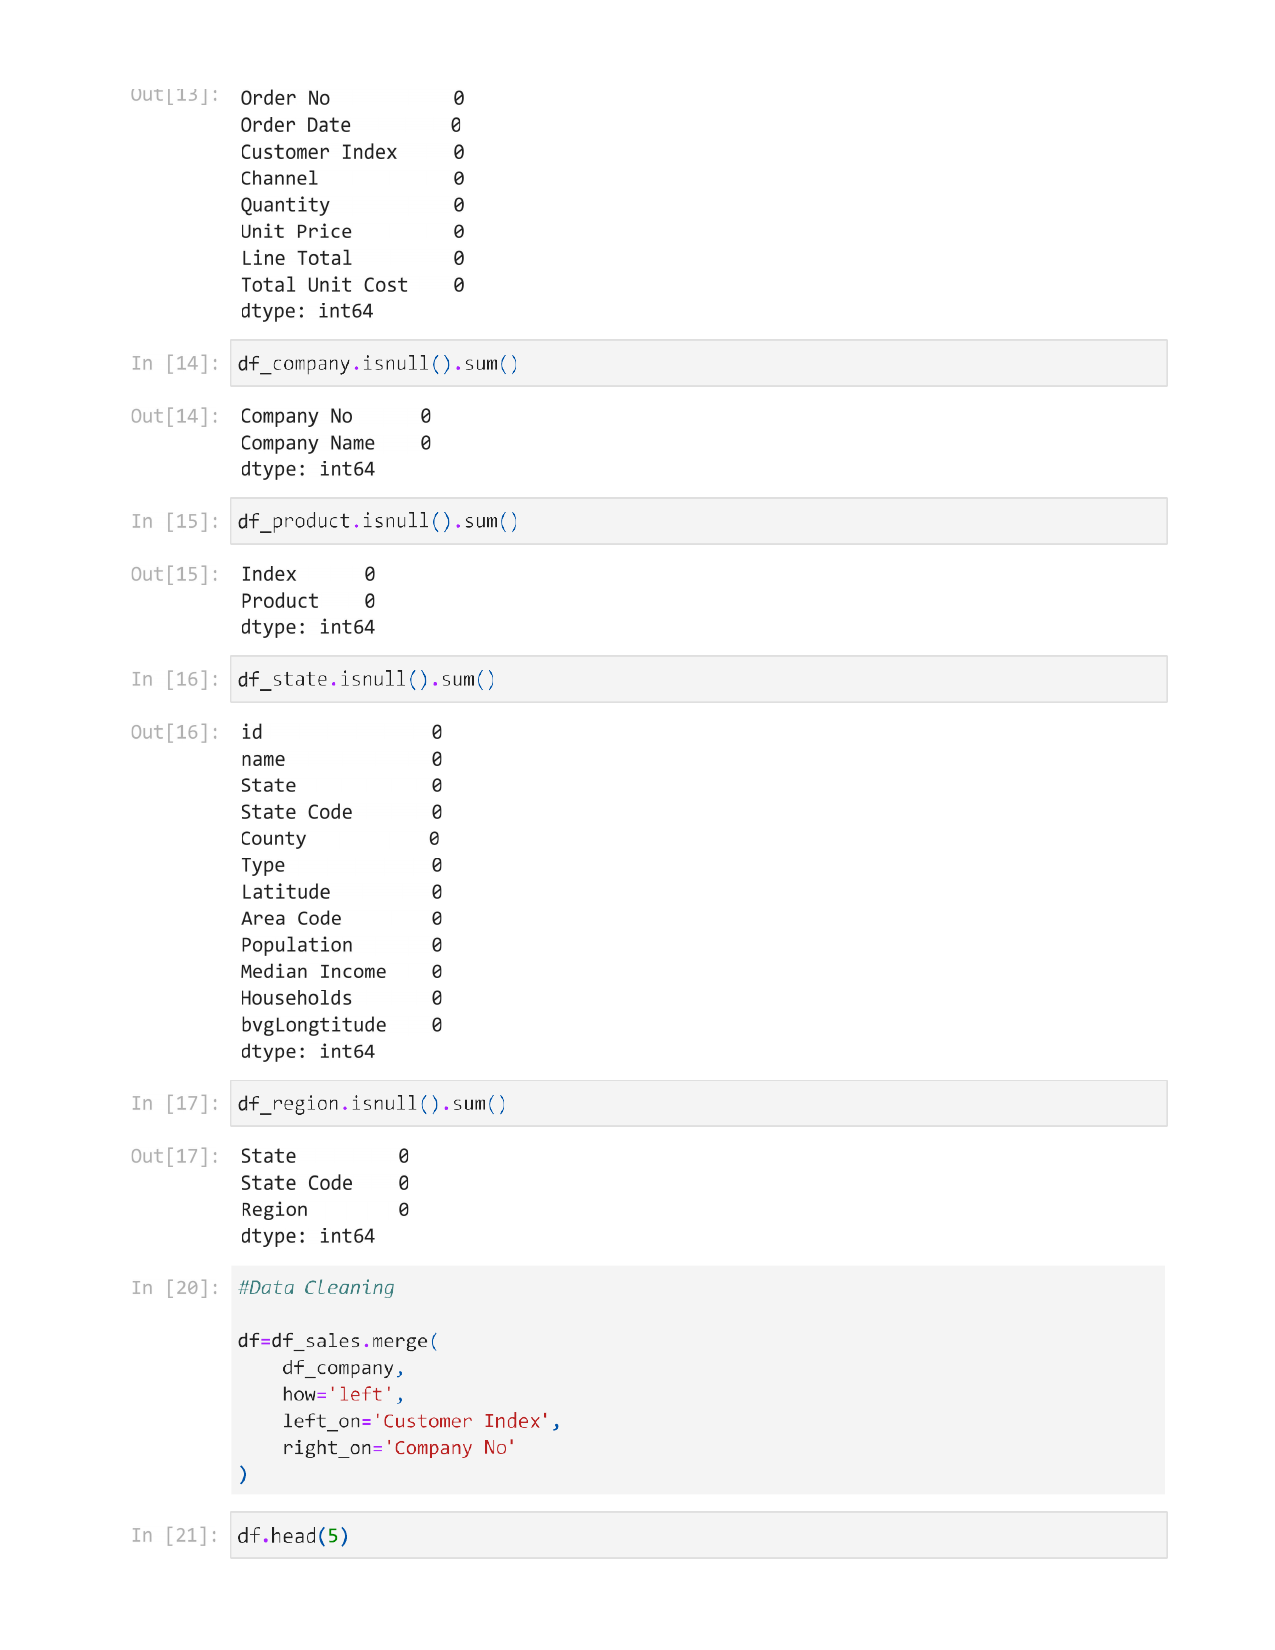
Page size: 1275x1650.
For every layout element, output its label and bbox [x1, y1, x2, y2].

picture [242, 751, 442, 766]
picture [241, 910, 442, 925]
picture [249, 512, 516, 533]
picture [242, 143, 464, 159]
picture [132, 670, 217, 690]
picture [283, 1332, 472, 1458]
picture [241, 89, 464, 105]
picture [242, 723, 442, 739]
picture [242, 1016, 442, 1036]
picture [242, 408, 431, 427]
picture [485, 1440, 506, 1454]
picture [242, 936, 442, 956]
picture [249, 670, 493, 691]
picture [242, 1043, 375, 1062]
picture [131, 565, 217, 585]
picture [131, 723, 217, 743]
picture [241, 963, 442, 978]
picture [242, 1228, 375, 1247]
picture [242, 303, 373, 322]
picture [242, 1148, 409, 1163]
picture [132, 1526, 216, 1546]
picture [241, 276, 464, 292]
picture [242, 170, 464, 185]
picture [242, 1174, 409, 1190]
picture [131, 407, 217, 427]
picture [131, 1147, 217, 1167]
picture [241, 858, 442, 876]
picture [242, 461, 375, 480]
picture [242, 990, 442, 1005]
picture [242, 566, 375, 581]
picture [242, 435, 431, 454]
picture [305, 1279, 394, 1298]
picture [241, 117, 461, 132]
picture [249, 1095, 504, 1115]
picture [243, 249, 464, 265]
picture [272, 1527, 315, 1543]
picture [132, 1279, 217, 1298]
picture [242, 592, 375, 608]
picture [132, 512, 217, 532]
picture [238, 1280, 294, 1294]
picture [249, 355, 516, 375]
picture [132, 1094, 217, 1114]
picture [242, 778, 442, 792]
picture [243, 883, 442, 899]
picture [496, 1412, 540, 1428]
picture [242, 803, 442, 819]
picture [242, 618, 375, 638]
picture [131, 89, 217, 105]
picture [242, 1201, 409, 1220]
picture [238, 1527, 260, 1543]
picture [241, 196, 464, 216]
picture [132, 354, 217, 374]
picture [242, 831, 439, 849]
picture [242, 223, 464, 238]
